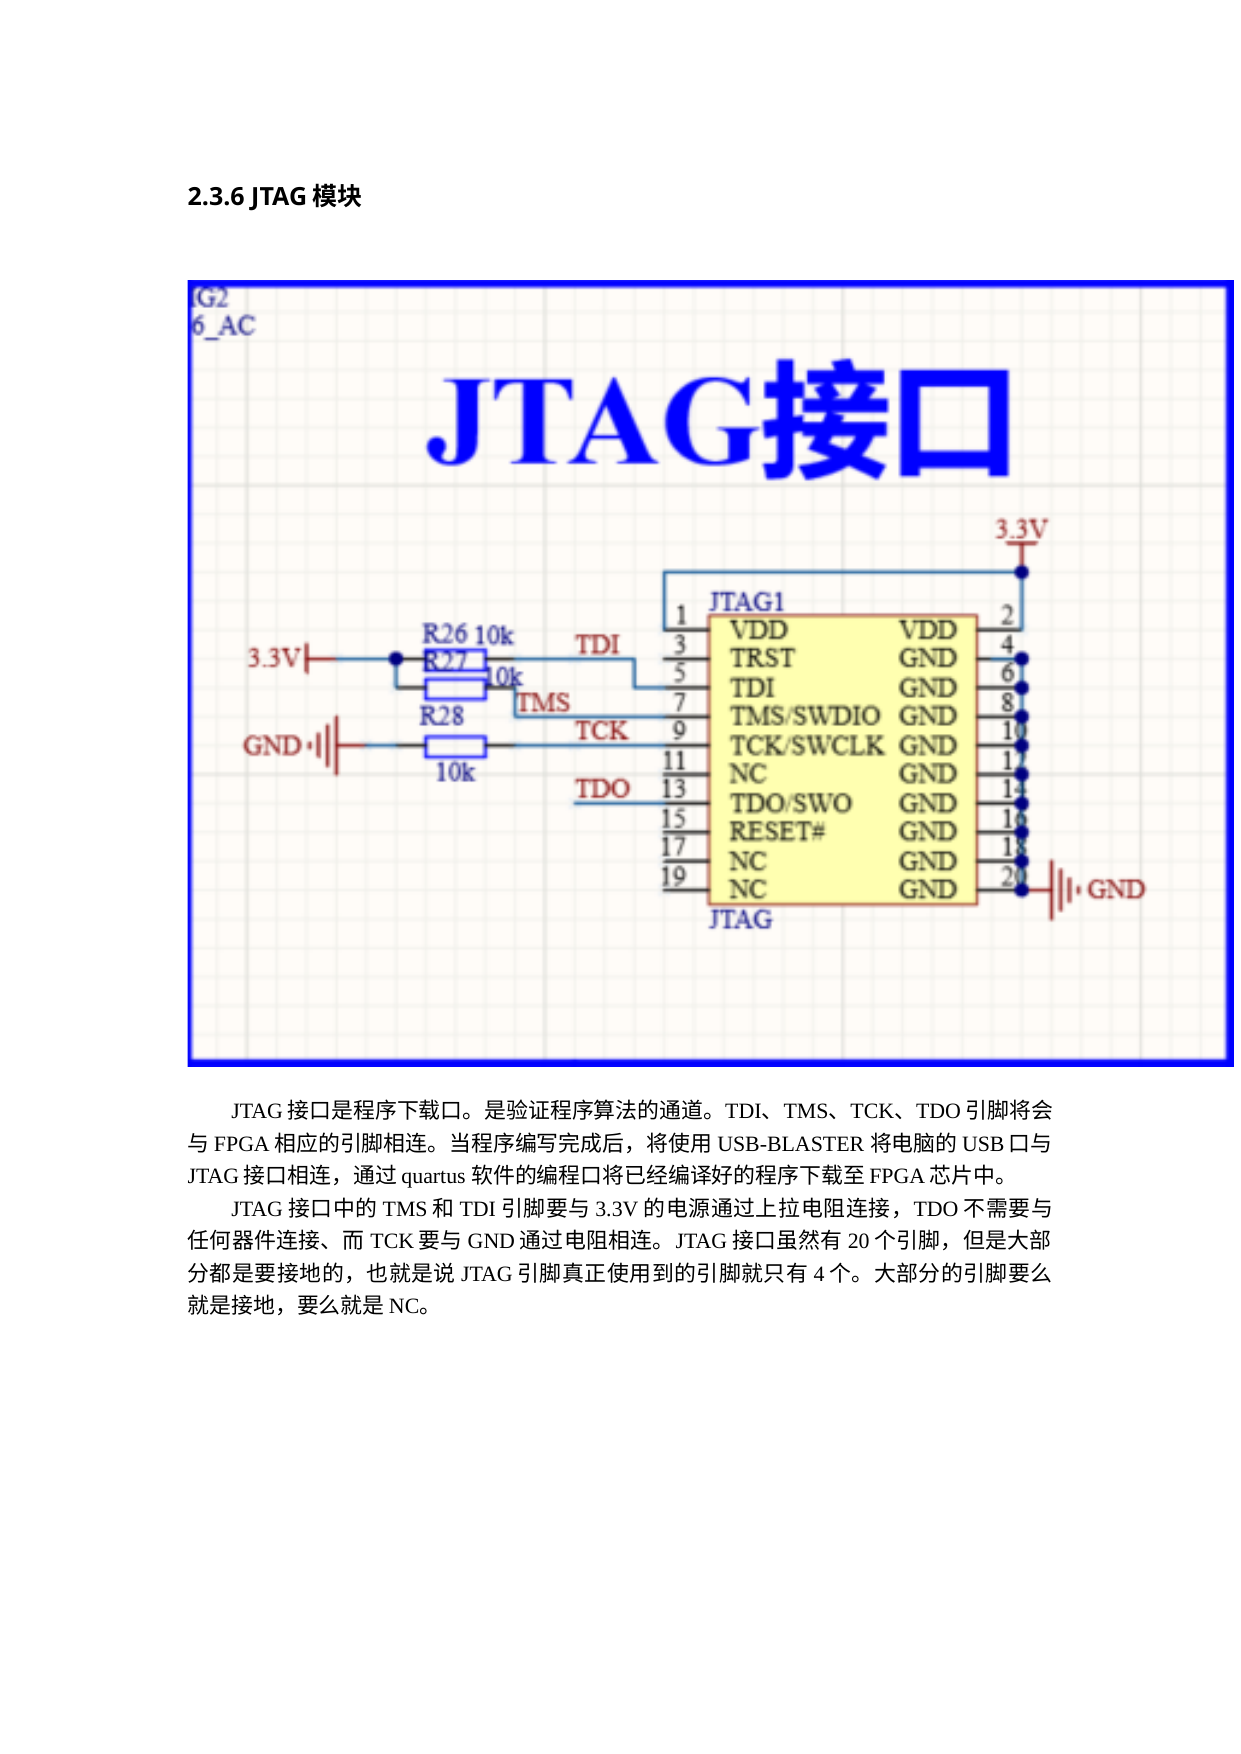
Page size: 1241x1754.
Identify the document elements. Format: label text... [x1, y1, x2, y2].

subtitle 2.3.6 JTAG模块 [187, 162, 1053, 227]
text JTAG接口中的TMS和TDI引脚要与3.3V的电源通过上拉电阻连接，TDO不需要与任何器件连接、而TCK要与GND通过电阻相连。JTAG接口虽然有20个引脚，但是大部分都是要接地的，也就是说JTAG引脚真正使用到的引脚就只有4个。大部分的引脚要么就是接地，要么就是NC。 [187, 1190, 1053, 1320]
picture [187, 280, 1234, 1067]
text JTAG接口是程序下载口。是验证程序算法的通道。TDI、TMS、TCK、TDO引脚将会与FPGA相应的引脚相连。当程序编写完成后，将使用USB-BLASTER 将电脑的USB口与JTAG接口相连，通过quartus 软件的编程口将已经编译好的程序下载至FPGA芯片中。 [187, 1093, 1053, 1190]
